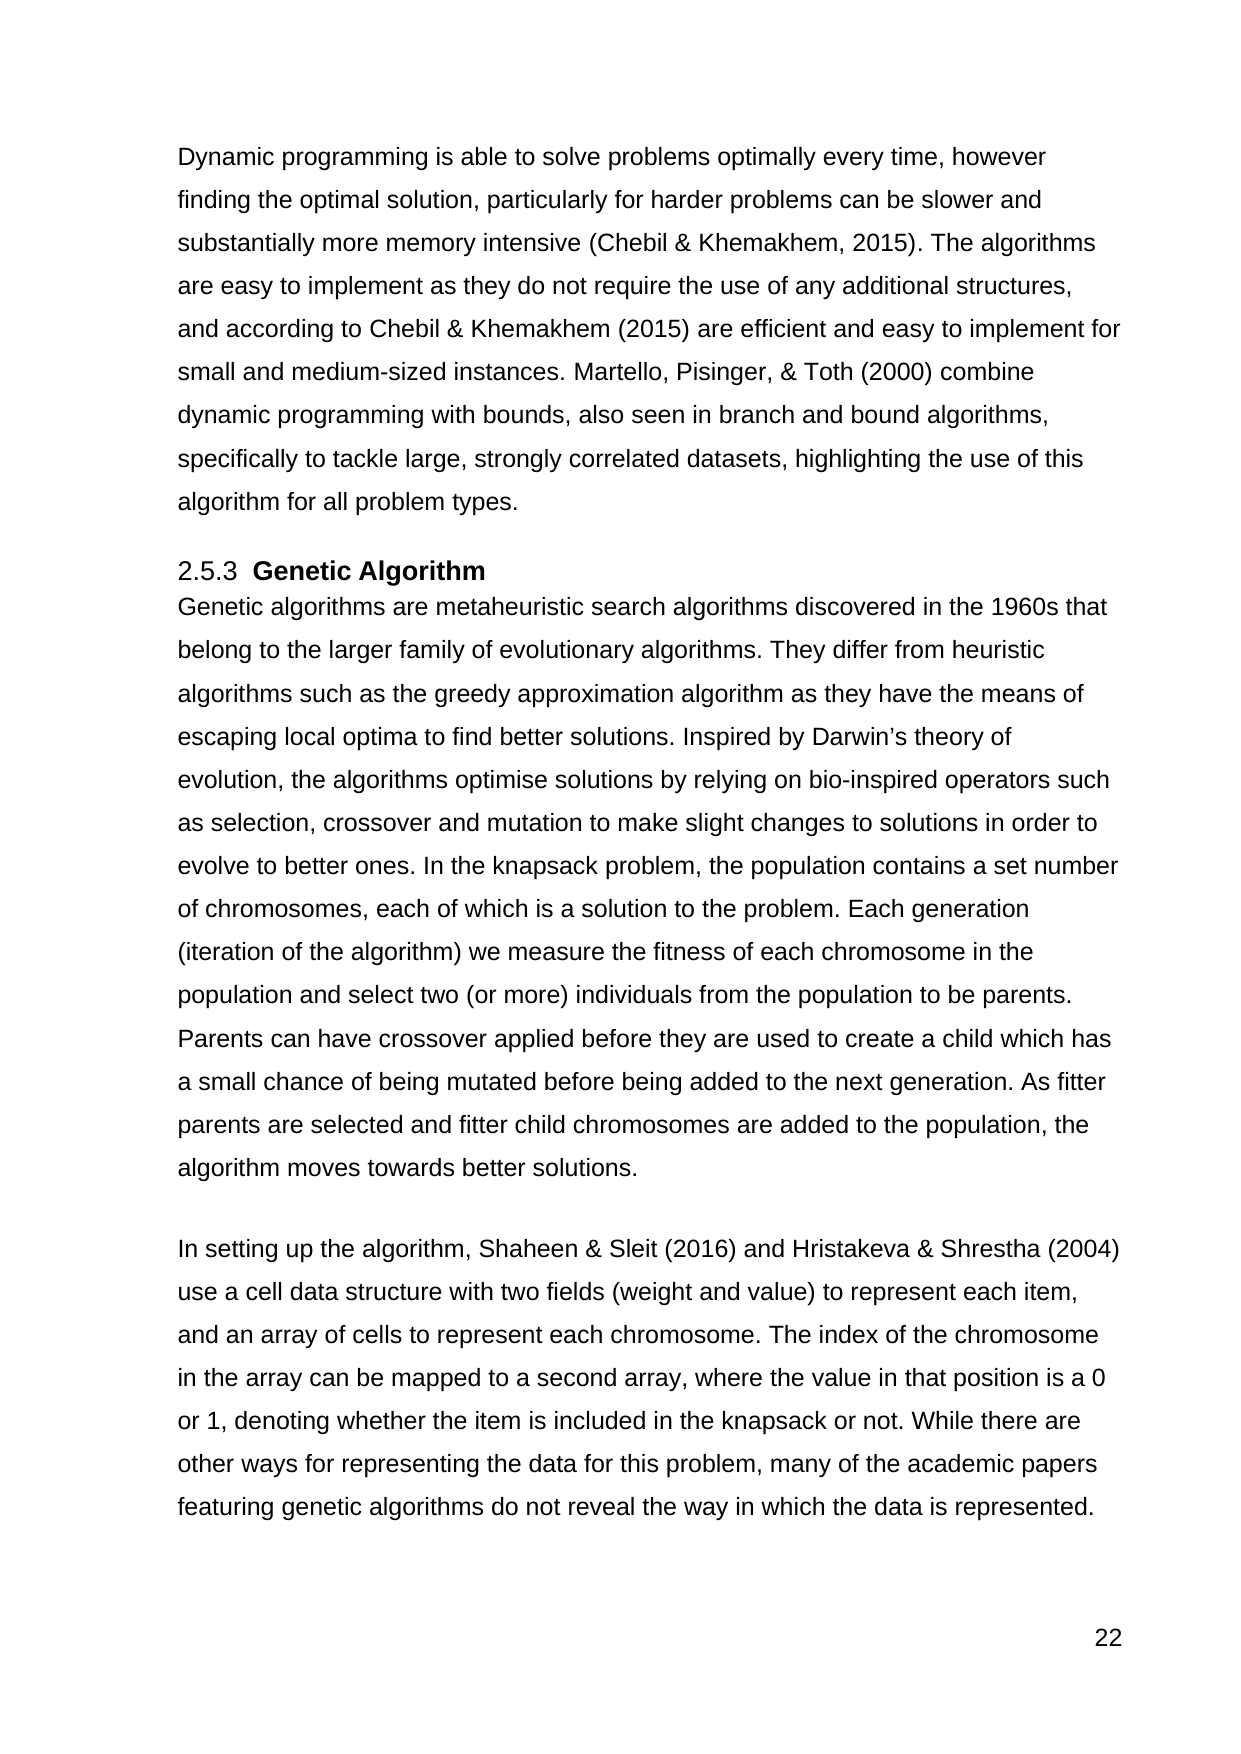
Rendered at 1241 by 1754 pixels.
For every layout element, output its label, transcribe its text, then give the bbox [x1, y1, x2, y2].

text Genetic algorithms are metaheuristic search algorithms discovered in the 1960s that belong to the larger family of evolutionary algorithms. They differ from heuristic algorithms such as the greedy approximation algorithm as they have the means of escaping local optima to find better solutions. Inspired by Darwin’s theory of evolution, the algorithms optimise solutions by relying on bio-inspired operators such as selection, crossover and mutation to make slight changes to solutions in order to evolve to better ones. In the knapsack problem, the population contains a set number of chromosomes, each of which is a solution to the problem. Each generation (iteration of the algorithm) we measure the fitness of each chromosome in the population and select two (or more) individuals from the population to be parents. Parents can have crossover applied before they are used to create a child which has a small chance of being mutated before being added to the next generation. As fitter parents are selected and fitter child chromosomes are added to the population, the algorithm moves towards better solutions. [177, 592, 1122, 1182]
text In setting up the algorithm, Shaheen & Sleit (2016) and Hristakeva & Shrestha (2004) use a cell data structure with two fields (weight and value) to represent each item, and an array of cells to represent each chromosome. The index of the chromosome in the array can be mapped to a second array, where the value in that position is a 0 or 1, denoting whether the item is included in the knapsack or not. While there are other ways for representing the data for this problem, many of the academic papers featuring genetic algorithms do not reveal the way in which the data is represented. [177, 1234, 1122, 1521]
text Dynamic programming is able to solve problems optimally every time, however finding the optimal solution, particularly for harder problems can be slower and substantially more memory intensive (Chebil & Khemakhem, 2015). The algorithms are easy to implement as they do not require the use of any additional structures, and according to Chebil & Khemakhem (2015) are efficient and easy to implement for small and medium-sized instances. Martello, Pisinger, & Toth (2000) combine dynamic programming with bounds, also seen in branch and bound algorithms, specifically to tackle large, strongly correlated datasets, highlighting the use of this algorithm for all problem types. [177, 142, 1122, 516]
subtitle Genetic Algorithm [177, 555, 1122, 586]
